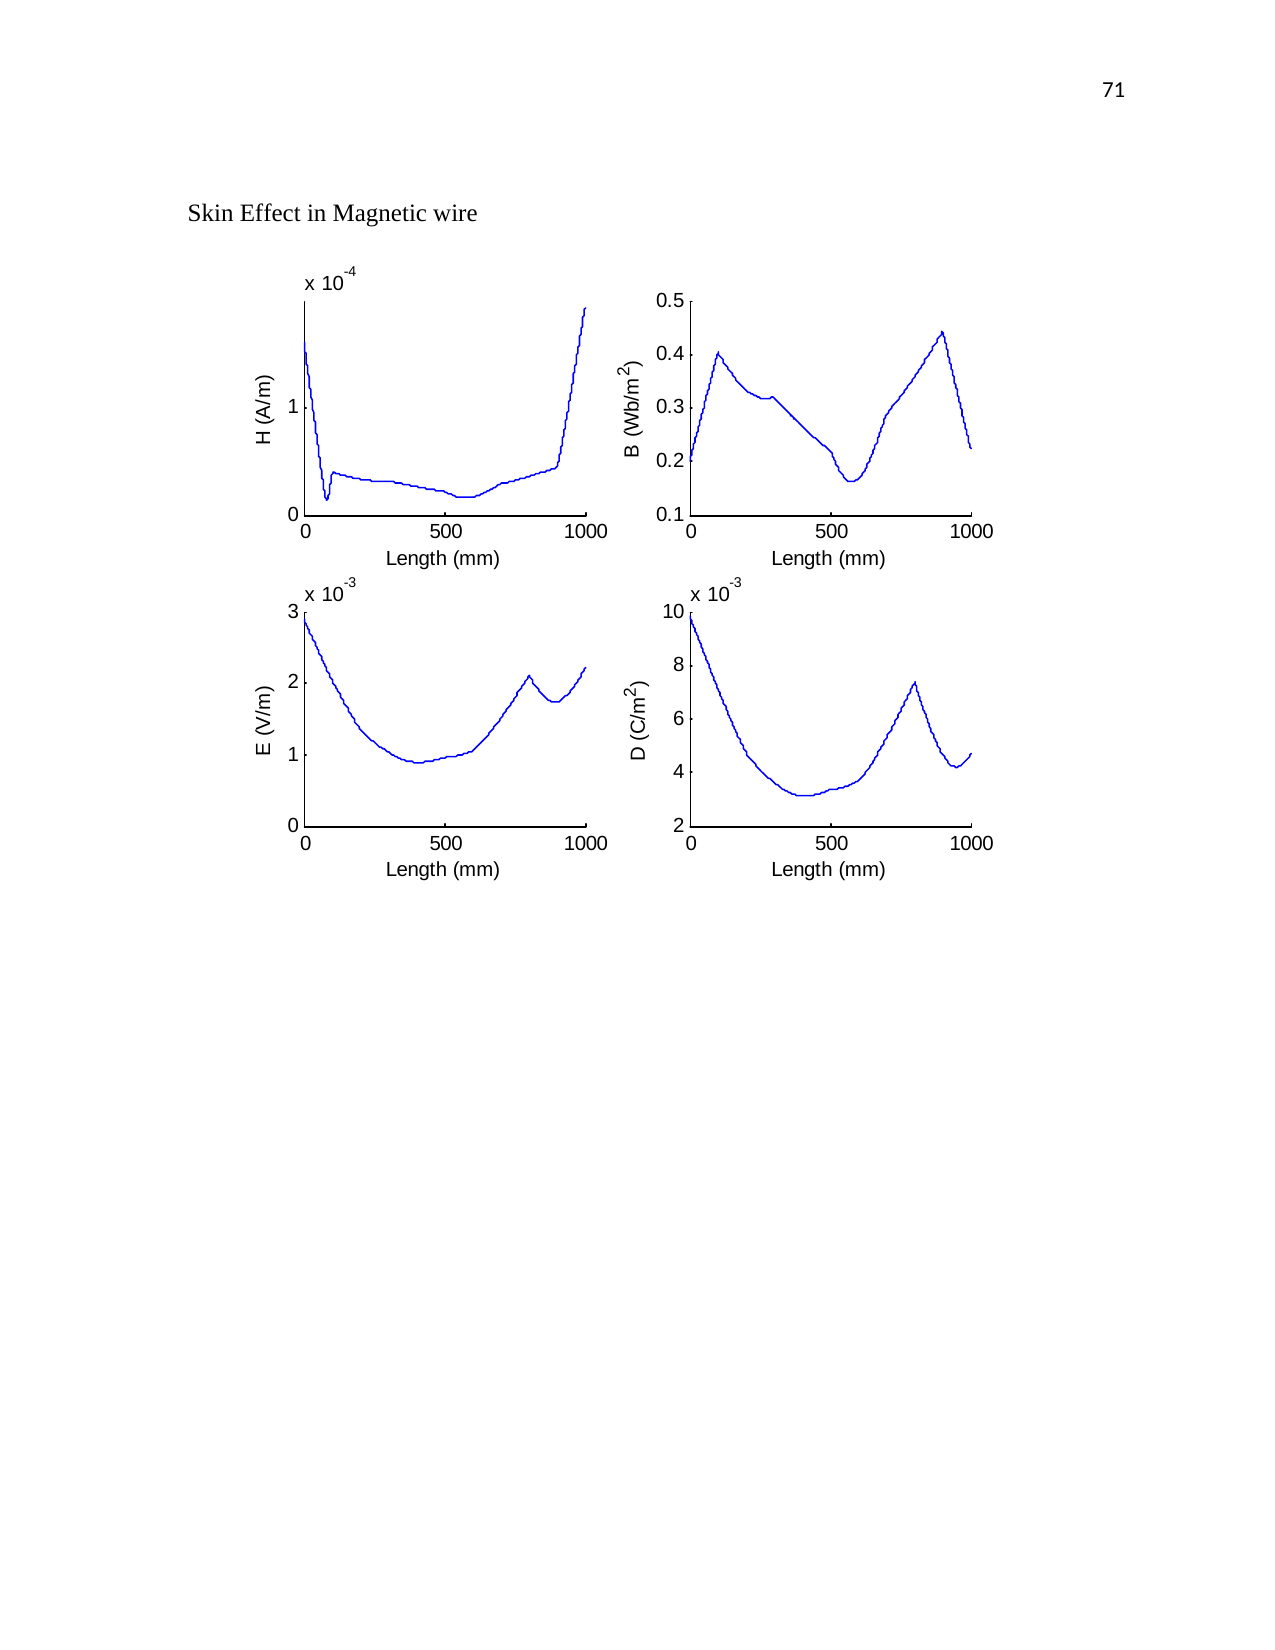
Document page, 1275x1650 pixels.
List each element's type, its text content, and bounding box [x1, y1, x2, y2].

text Skin Effect in Magnetic wire [187, 198, 1125, 226]
